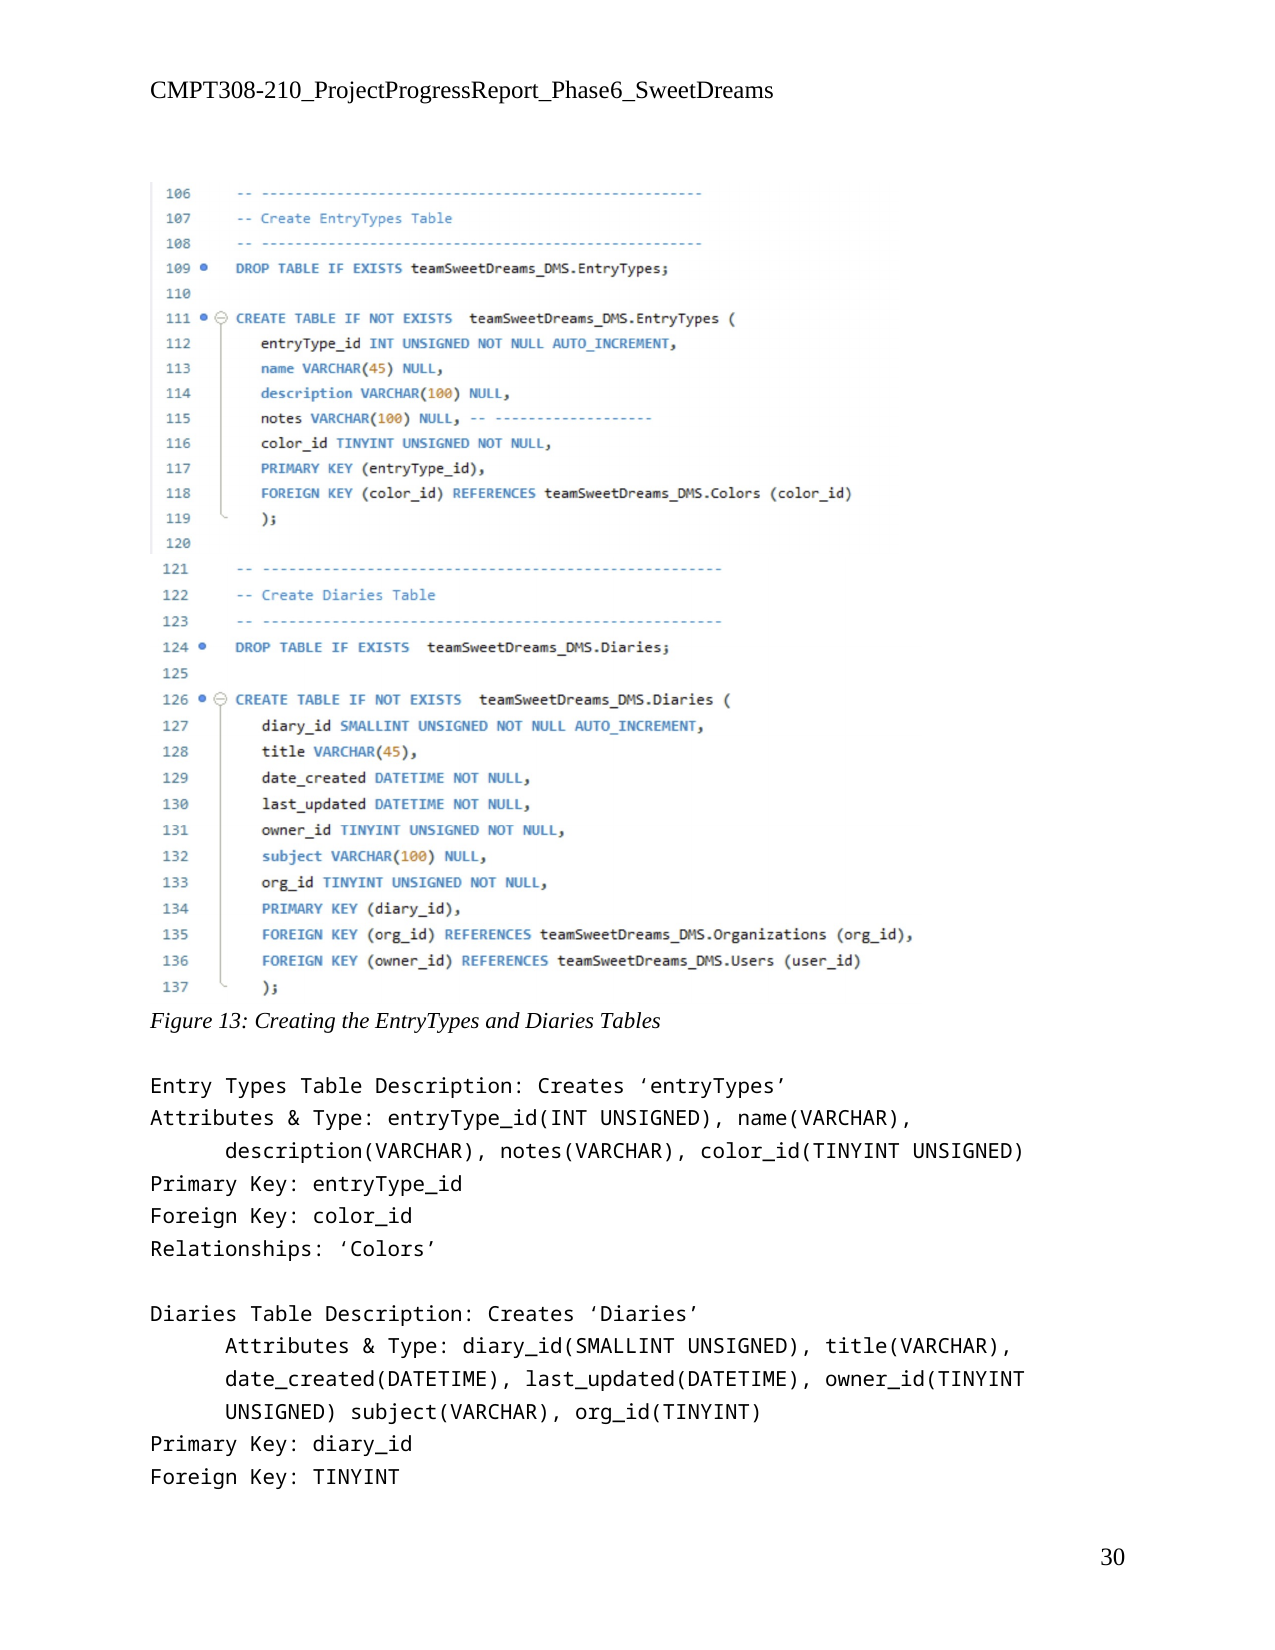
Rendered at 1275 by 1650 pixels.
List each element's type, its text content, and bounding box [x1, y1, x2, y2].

text Foreign Key: TINYINT [150, 1462, 1125, 1491]
text Attributes & Type: diary_id(SMALLINT UNSIGNED), title(VARCHAR), date_created(DATETIME), last_updated(DATETIME), owner_id(TINYINT UNSIGNED) subject(VARCHAR), org_id(TINYINT) [225, 1332, 1125, 1425]
subtitle Figure 13: Creating the EntryTypes and Diaries Tables [150, 1008, 1125, 1034]
text Diaries Table Description: Creates ‘Diaries’ [150, 1299, 1125, 1327]
text Primary Key: diary_id [150, 1429, 1125, 1458]
text Foreign Key: color_id [150, 1201, 1125, 1230]
text Entry Types Table Description: Creates ‘entryTypes’ [150, 1071, 1125, 1099]
picture [150, 182, 900, 554]
text Primary Key: entryType_id [150, 1169, 1125, 1197]
text Relationships: ‘Colors’ [150, 1234, 1125, 1262]
picture [150, 557, 923, 1004]
text Attributes & Type: entryType_id(INT UNSIGNED), name(VARCHAR), description(VARCHAR), notes(VARCHAR), color_id(TINYINT UNSIGNED) [150, 1103, 1125, 1164]
